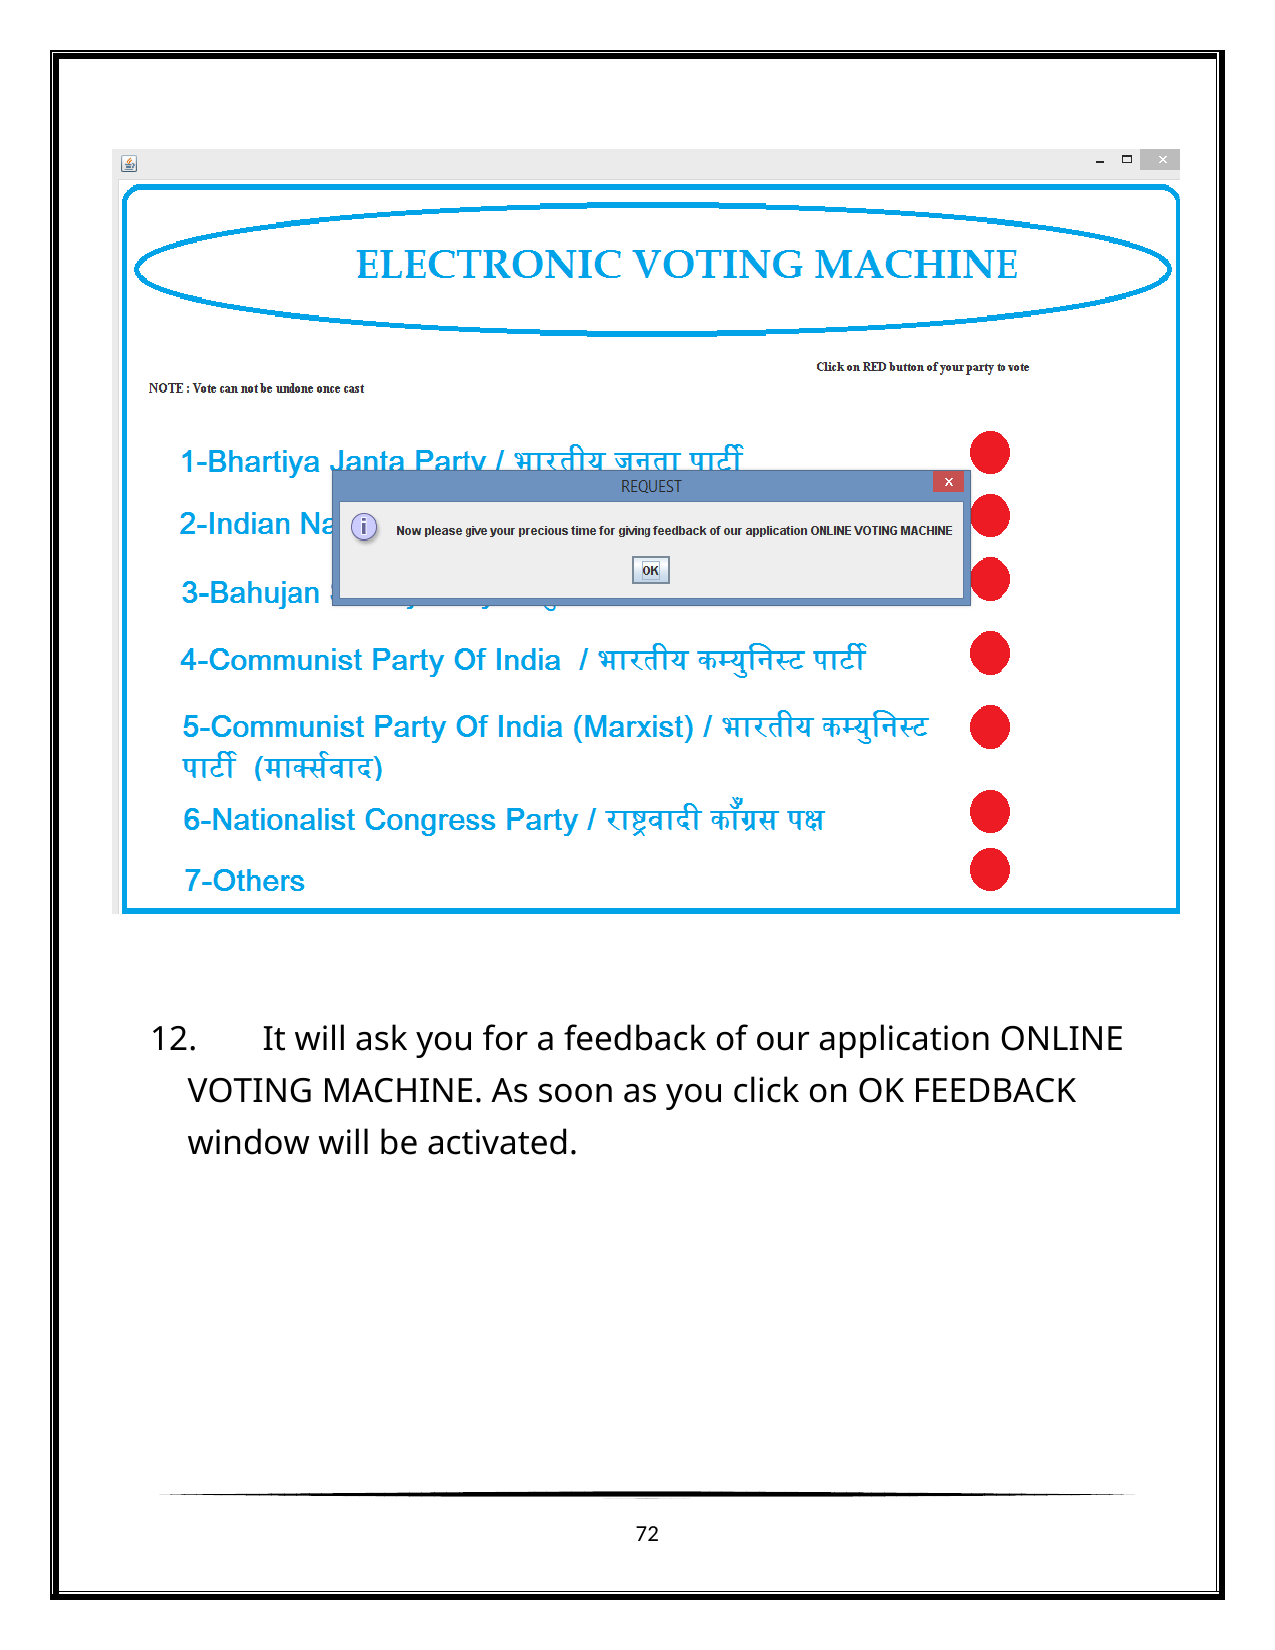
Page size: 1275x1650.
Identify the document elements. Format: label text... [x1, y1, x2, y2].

picture [128, 191, 1175, 907]
picture [112, 149, 1180, 914]
list It will ask you for a feedback of our application ONLINE VOTING MACHINE. As soon as you click on OK FEEDBACK window will be activated. [150, 1014, 1181, 1164]
picture [159, 1490, 1135, 1499]
